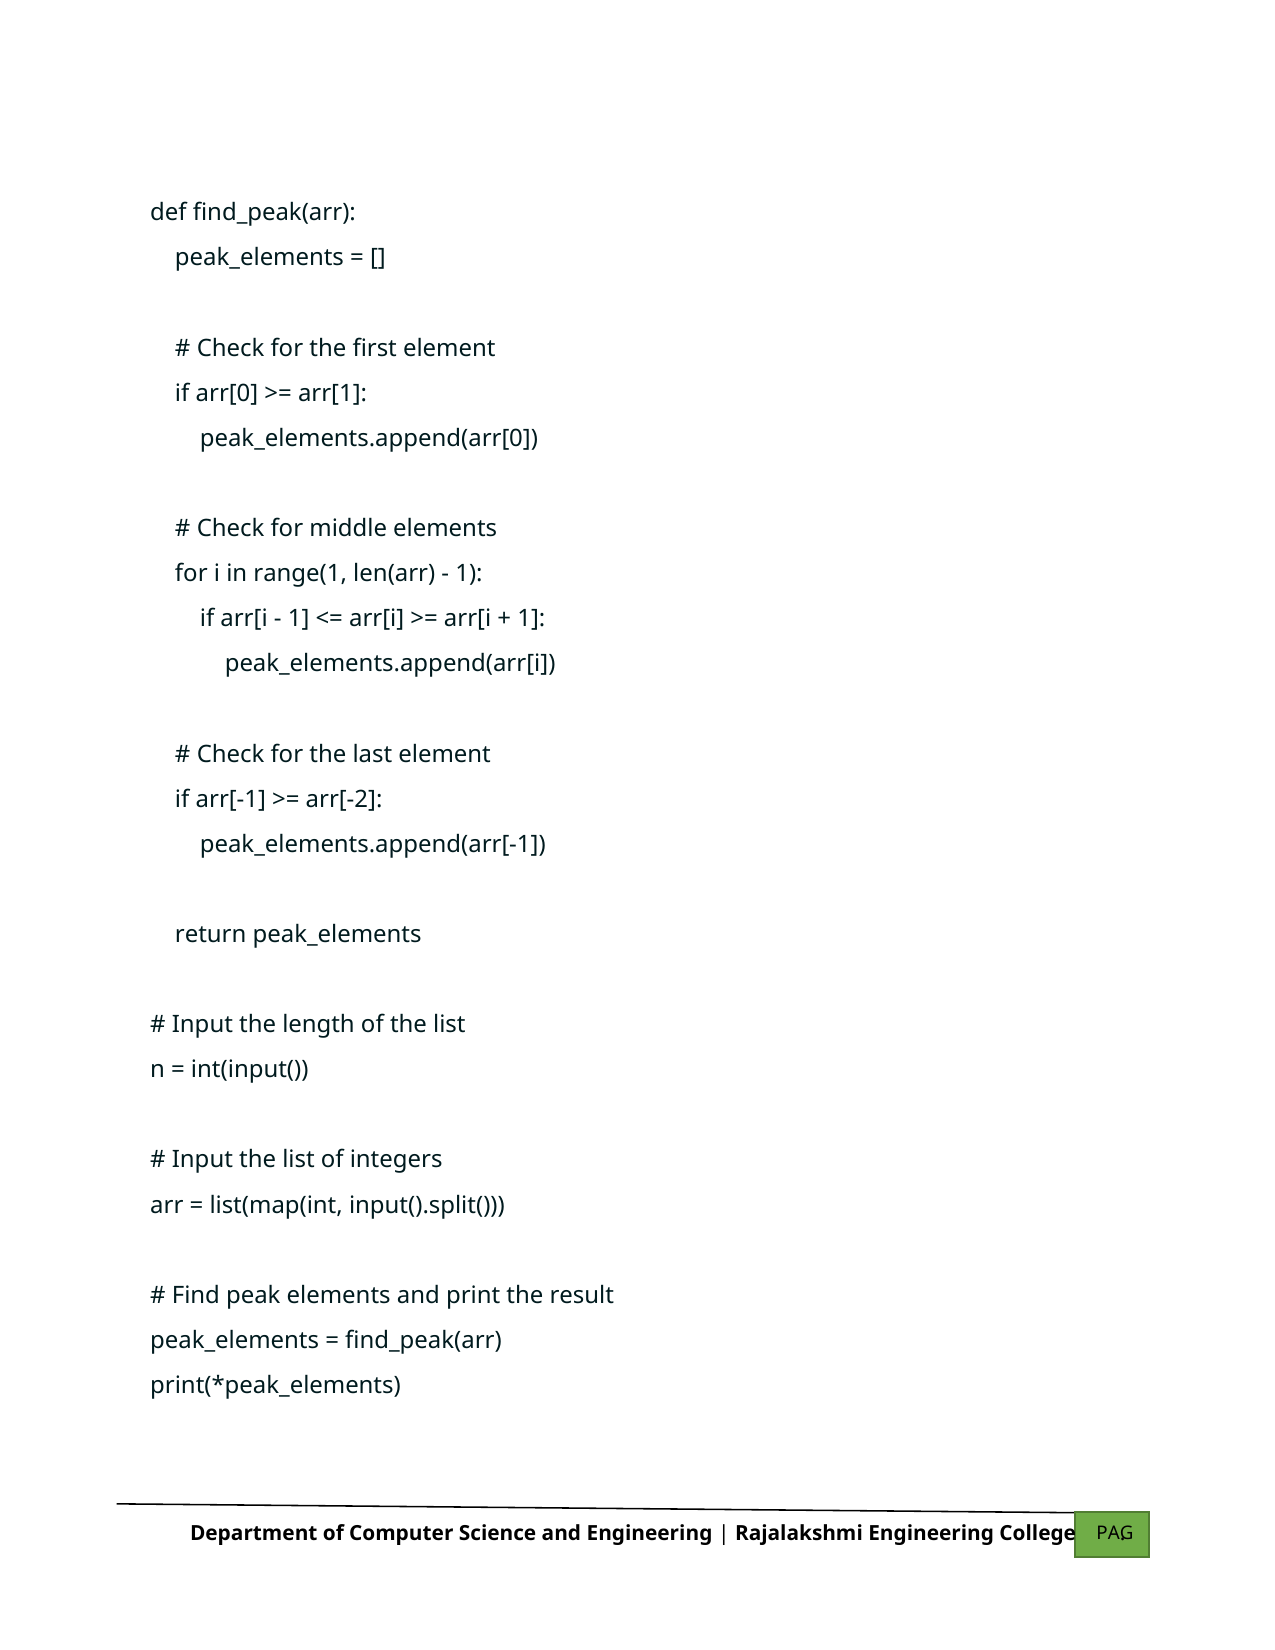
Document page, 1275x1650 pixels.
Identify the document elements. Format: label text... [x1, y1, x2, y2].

text # Check for middle elements [150, 511, 1125, 543]
text peak_elements.append(arr[i]) [150, 646, 1125, 679]
text # Input the list of integers [150, 1142, 1125, 1175]
text peak_elements = [] [150, 240, 1125, 273]
text if arr[-1] >= arr[-2]: [150, 781, 1125, 814]
text # Check for the first element [150, 330, 1125, 363]
text # Check for the last element [150, 736, 1125, 769]
text peak_elements = find_peak(arr) [150, 1323, 1125, 1355]
text def find_peak(arr): [150, 195, 1125, 228]
text # Find peak elements and print the result [150, 1278, 1125, 1310]
text print(*peak_elements) [150, 1368, 1125, 1400]
text return peak_elements [150, 917, 1125, 949]
text peak_elements.append(arr[-1]) [150, 827, 1125, 859]
text # Input the length of the list [150, 1007, 1125, 1039]
text arr = list(map(int, input().split())) [150, 1187, 1125, 1220]
text n = int(input()) [150, 1052, 1125, 1085]
text for i in range(1, len(arr) - 1): [150, 556, 1125, 588]
text if arr[0] >= arr[1]: [150, 376, 1125, 408]
text if arr[i - 1] <= arr[i] >= arr[i + 1]: [150, 601, 1125, 634]
text peak_elements.append(arr[0]) [150, 421, 1125, 453]
